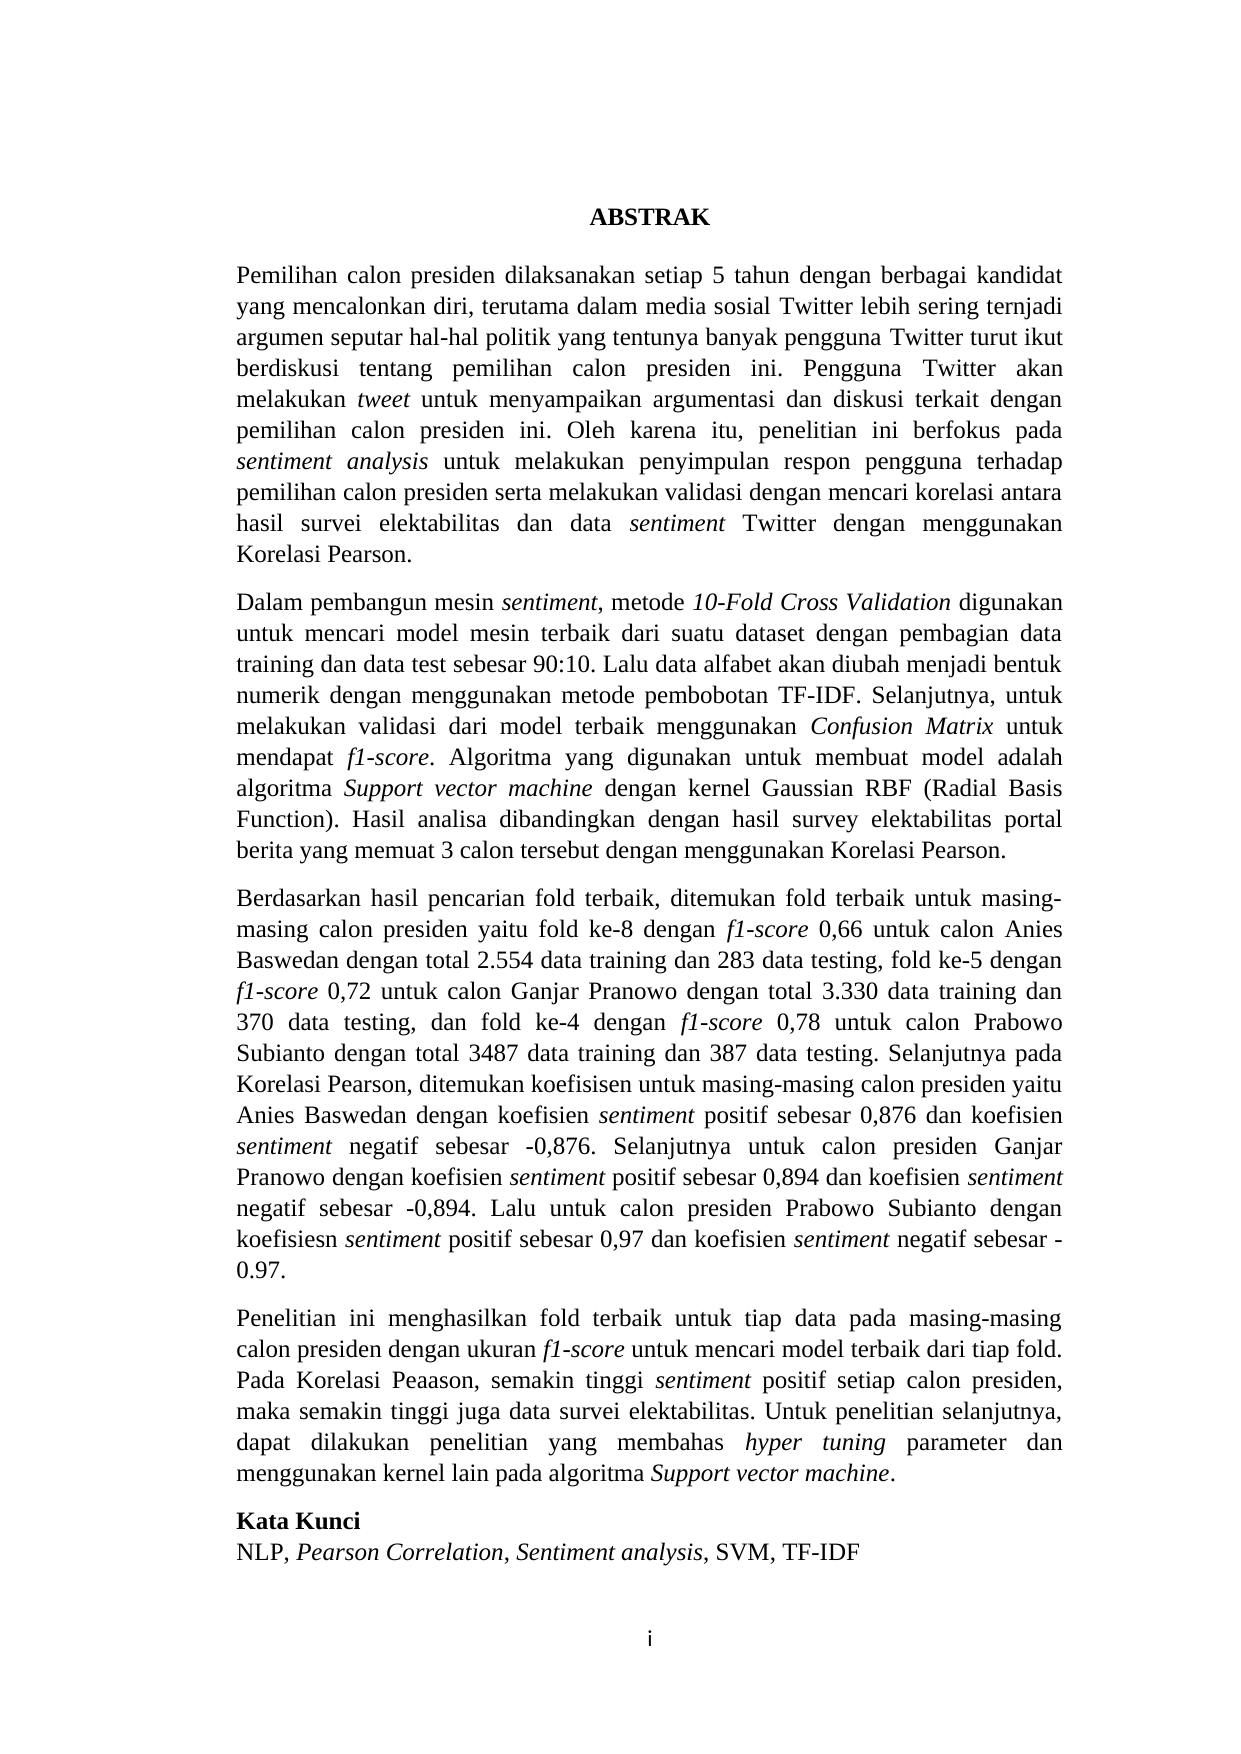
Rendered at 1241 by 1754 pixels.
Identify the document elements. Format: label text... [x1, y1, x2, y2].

text Penelitian ini menghasilkan fold terbaik untuk tiap data pada masing-masing calon presiden dengan ukuran f1-score untuk mencari model terbaik dari tiap fold. Pada Korelasi Peaason, semakin tinggi sentiment positif setiap calon presiden, maka semakin tinggi juga data survei elektabilitas. Untuk penelitian selanjutnya, dapat dilakukan penelitian yang membahas hyper tuning parameter dan menggunakan kernel lain pada algoritma Support vector machine. [236, 1303, 1063, 1487]
text Kata Kunci [236, 1506, 1063, 1535]
text Berdasarkan hasil pencarian fold terbaik, ditemukan fold terbaik untuk masing-masing calon presiden yaitu fold ke-8 dengan f1-score 0,66 untuk calon Anies Baswedan dengan total 2.554 data training dan 283 data testing, fold ke-5 dengan f1-score 0,72 untuk calon Ganjar Pranowo dengan total 3.330 data training dan 370 data testing, dan fold ke-4 dengan f1-score 0,78 untuk calon Prabowo Subianto dengan total 3487 data training dan 387 data testing. Selanjutnya pada Korelasi Pearson, ditemukan koefisisen untuk masing-masing calon presiden yaitu Anies Baswedan dengan koefisien sentiment positif sebesar 0,876 dan koefisien sentiment negatif sebesar -0,876. Selanjutnya untuk calon presiden Ganjar Pranowo dengan koefisien sentiment positif sebesar 0,894 dan koefisien sentiment negatif sebesar -0,894. Lalu untuk calon presiden Prabowo Subianto dengan koefisiesn sentiment positif sebesar 0,97 dan koefisien sentiment negatif sebesar -0.97. [236, 883, 1063, 1284]
text Dalam pembangun mesin sentiment, metode 10-Fold Cross Validation digunakan untuk mencari model mesin terbaik dari suatu dataset dengan pembagian data training dan data test sebesar 90:10. Lalu data alfabet akan diubah menjadi bentuk numerik dengan menggunakan metode pembobotan TF-IDF. Selanjutnya, untuk melakukan validasi dari model terbaik menggunakan Confusion Matrix untuk mendapat f1-score. Algoritma yang digunakan untuk membuat model adalah algoritma Support vector machine dengan kernel Gaussian RBF (Radial Basis Function). Hasil analisa dibandingkan dengan hasil survey elektabilitas portal berita yang memuat 3 calon tersebut dengan menggunakan Korelasi Pearson. [236, 587, 1063, 864]
subtitle ABSTRAK [236, 202, 1063, 231]
text Pemilihan calon presiden dilaksanakan setiap 5 tahun dengan berbagai kandidat yang mencalonkan diri, terutama dalam media sosial Twitter lebih sering ternjadi argumen seputar hal-hal politik yang tentunya banyak pengguna Twitter turut ikut berdiskusi tentang pemilihan calon presiden ini. Pengguna Twitter akan melakukan tweet untuk menyampaikan argumentasi dan diskusi terkait dengan pemilihan calon presiden ini. Oleh karena itu, penelitian ini berfokus pada sentiment analysis untuk melakukan penyimpulan respon pengguna terhadap pemilihan calon presiden serta melakukan validasi dengan mencari korelasi antara hasil survei elektabilitas dan data sentiment Twitter dengan menggunakan Korelasi Pearson. [236, 260, 1063, 568]
text NLP, Pearson Correlation, Sentiment analysis, SVM, TF-IDF [236, 1537, 1063, 1566]
